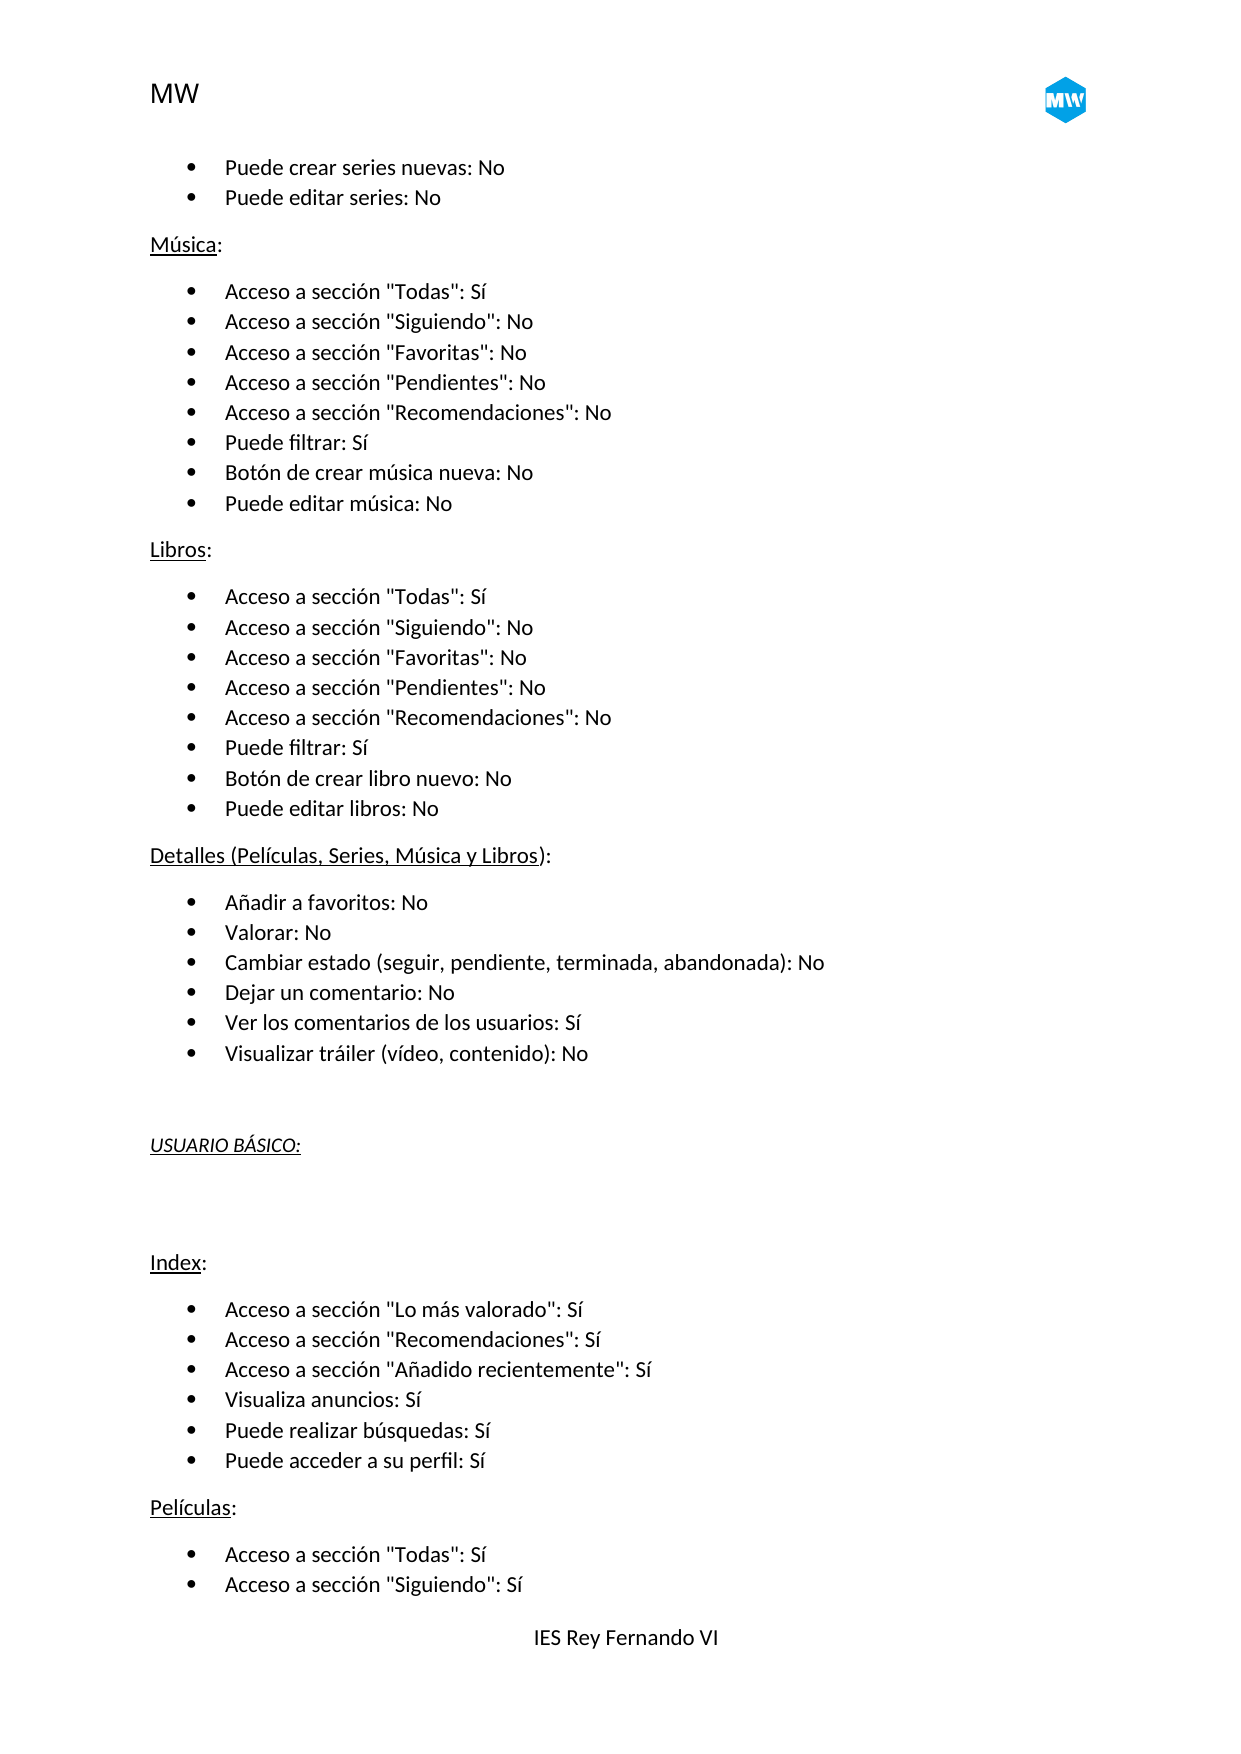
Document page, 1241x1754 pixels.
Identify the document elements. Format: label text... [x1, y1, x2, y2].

list Valorar: No [187, 918, 1090, 946]
list Acceso a sección "Favoritas": No [187, 338, 1090, 366]
list Botón de crear libro nuevo: No [187, 764, 1090, 792]
list Añadir a favoritos: No [187, 888, 1090, 916]
list Acceso a sección "Todas": Sí [187, 277, 1090, 305]
text Libros: [150, 536, 1090, 564]
list Puede editar series: No [187, 183, 1090, 212]
list Puede editar libros: No [187, 794, 1090, 822]
list Dejar un comentario: No [187, 978, 1090, 1006]
list Ver los comentarios de los usuarios: Sí [187, 1008, 1090, 1037]
text USUARIO BÁSICO: [150, 1132, 1090, 1158]
list Acceso a sección "Siguiendo": No [187, 307, 1090, 336]
text Index: [150, 1248, 1090, 1276]
list Visualiza anuncios: Sí [187, 1386, 1090, 1414]
text Música: [150, 230, 1090, 258]
list Puede filtrar: Sí [187, 428, 1090, 456]
list Acceso a sección "Añadido recientemente": Sí [187, 1355, 1090, 1383]
list Puede acceder a su perfil: Sí [187, 1446, 1090, 1474]
picture [1040, 75, 1091, 126]
list Cambiar estado (seguir, pendiente, terminada, abandonada): No [187, 948, 1090, 976]
list Acceso a sección "Siguiendo": No [187, 613, 1090, 641]
list Acceso a sección "Recomendaciones": No [187, 398, 1090, 426]
list Puede editar música: No [187, 489, 1090, 517]
list Acceso a sección "Todas": Sí [187, 1540, 1090, 1568]
list Acceso a sección "Pendientes": No [187, 673, 1090, 701]
list Acceso a sección "Todas": Sí [187, 582, 1090, 611]
list Puede filtrar: Sí [187, 733, 1090, 762]
list Puede crear series nuevas: No [187, 153, 1090, 181]
list Puede realizar búsquedas: Sí [187, 1416, 1090, 1444]
list Acceso a sección "Recomendaciones": Sí [187, 1325, 1090, 1353]
list Acceso a sección "Pendientes": No [187, 368, 1090, 396]
list Acceso a sección "Siguiendo": Sí [187, 1570, 1090, 1598]
list Acceso a sección "Lo más valorado": Sí [187, 1295, 1090, 1323]
list Acceso a sección "Recomendaciones": No [187, 703, 1090, 731]
list Acceso a sección "Favoritas": No [187, 643, 1090, 671]
text Películas: [150, 1493, 1090, 1521]
text Detalles (Películas, Series, Música y Libros): [150, 841, 1090, 869]
list Botón de crear música nueva: No [187, 458, 1090, 487]
list Visualizar tráiler (vídeo, contenido): No [187, 1039, 1090, 1067]
